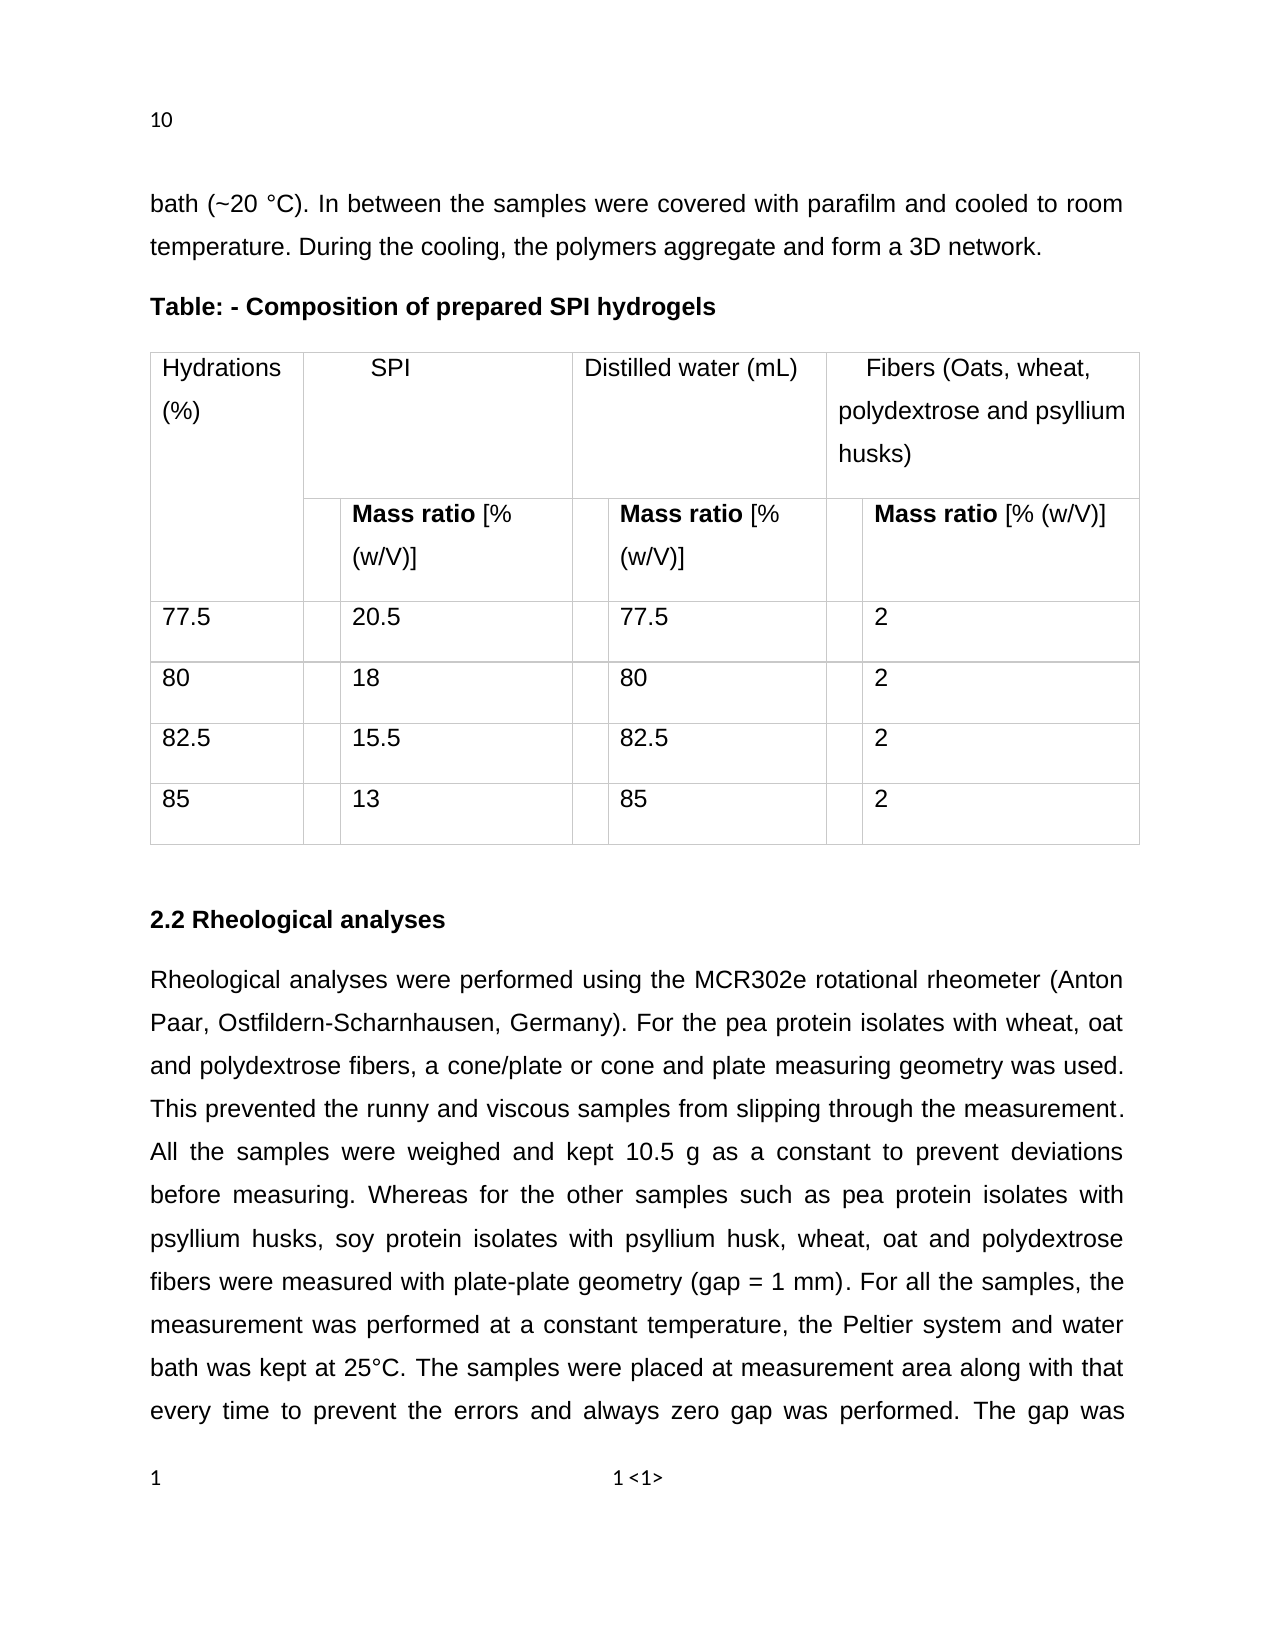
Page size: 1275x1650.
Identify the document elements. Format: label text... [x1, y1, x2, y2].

table_cell 15.5 [341, 724, 572, 783]
table_cell 85 [609, 784, 826, 844]
table_cell 82.5 [609, 724, 826, 783]
table_cell Mass ratio [% (w/V)] [863, 499, 1139, 601]
table_cell 2 [863, 602, 1139, 661]
table_cell [573, 724, 608, 783]
table_cell [827, 499, 862, 601]
table_cell [827, 724, 862, 783]
table_cell Mass ratio [% (w/V)] [341, 499, 572, 601]
text 2.2 Rheological analyses [150, 905, 1125, 934]
table_cell [827, 602, 862, 661]
table_cell [573, 784, 608, 844]
table_cell [304, 499, 340, 601]
table_cell 2 [863, 663, 1139, 722]
table_header SPI [304, 353, 572, 498]
table_cell 80 [609, 663, 826, 722]
table_cell [573, 663, 608, 722]
table_cell 2 [863, 784, 1139, 844]
table_cell [304, 724, 340, 783]
table_cell [827, 663, 862, 722]
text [150, 965, 1125, 1425]
table_header Fibers (Oats, wheat, polydextrose and psyllium husks) [827, 353, 1139, 498]
table_cell 20.5 [341, 602, 572, 661]
table_cell 80 [151, 663, 303, 722]
table_cell 18 [341, 663, 572, 722]
table_cell [304, 663, 340, 722]
table_cell 77.5 [609, 602, 826, 661]
text Table: - Composition of prepared SPI hydrogels [150, 292, 1125, 321]
table_cell 82.5 [151, 724, 303, 783]
table_cell 2 [863, 724, 1139, 783]
table_cell [573, 602, 608, 661]
table_cell [573, 499, 608, 601]
table_cell [304, 784, 340, 844]
table_header Distilled water (mL) [573, 353, 826, 498]
table_cell [827, 784, 862, 844]
table_cell [304, 602, 340, 661]
table_header Hydrations (%) [151, 353, 303, 601]
table_cell Mass ratio [%(w/V)] [609, 499, 826, 601]
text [150, 189, 1125, 261]
table_cell 13 [341, 784, 572, 844]
table_cell 77.5 [151, 602, 303, 661]
table_cell 85 [151, 784, 303, 844]
